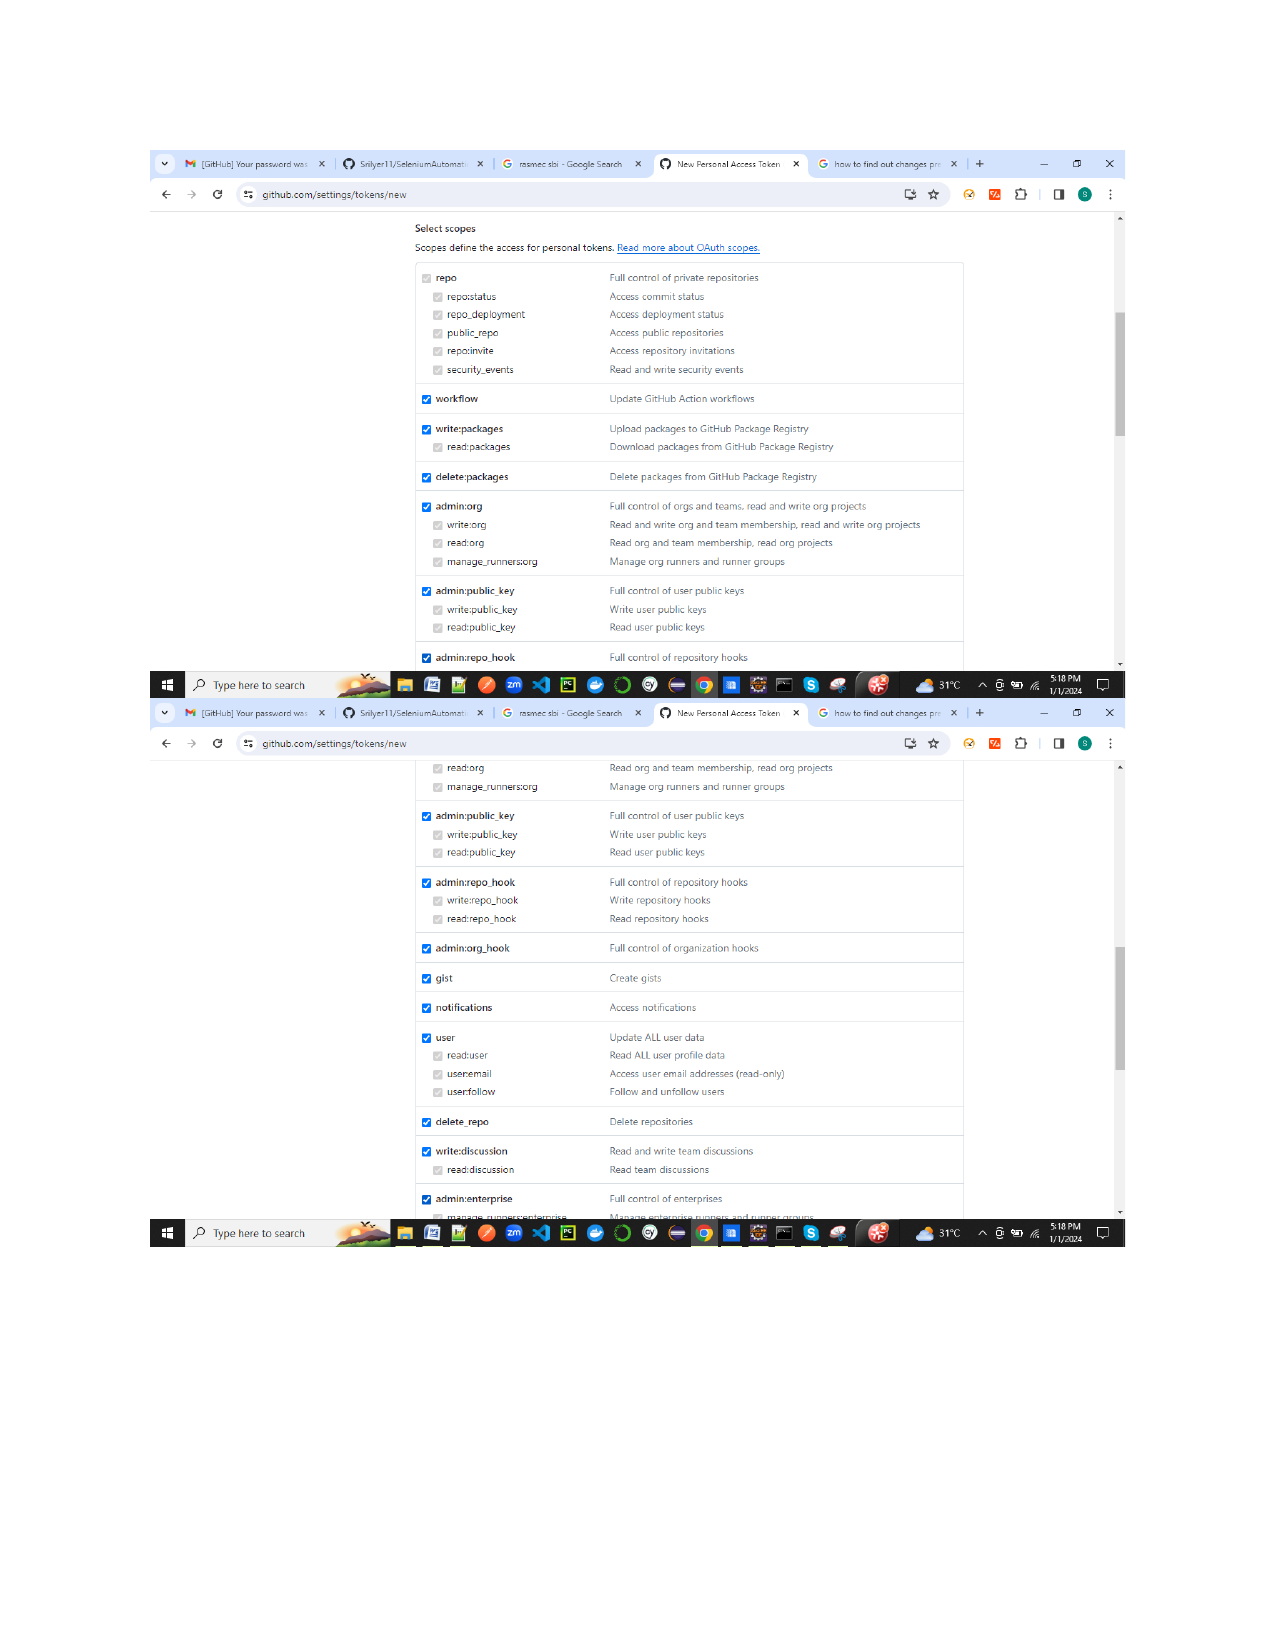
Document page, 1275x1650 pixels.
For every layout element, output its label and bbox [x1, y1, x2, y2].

picture [150, 150, 1125, 1247]
